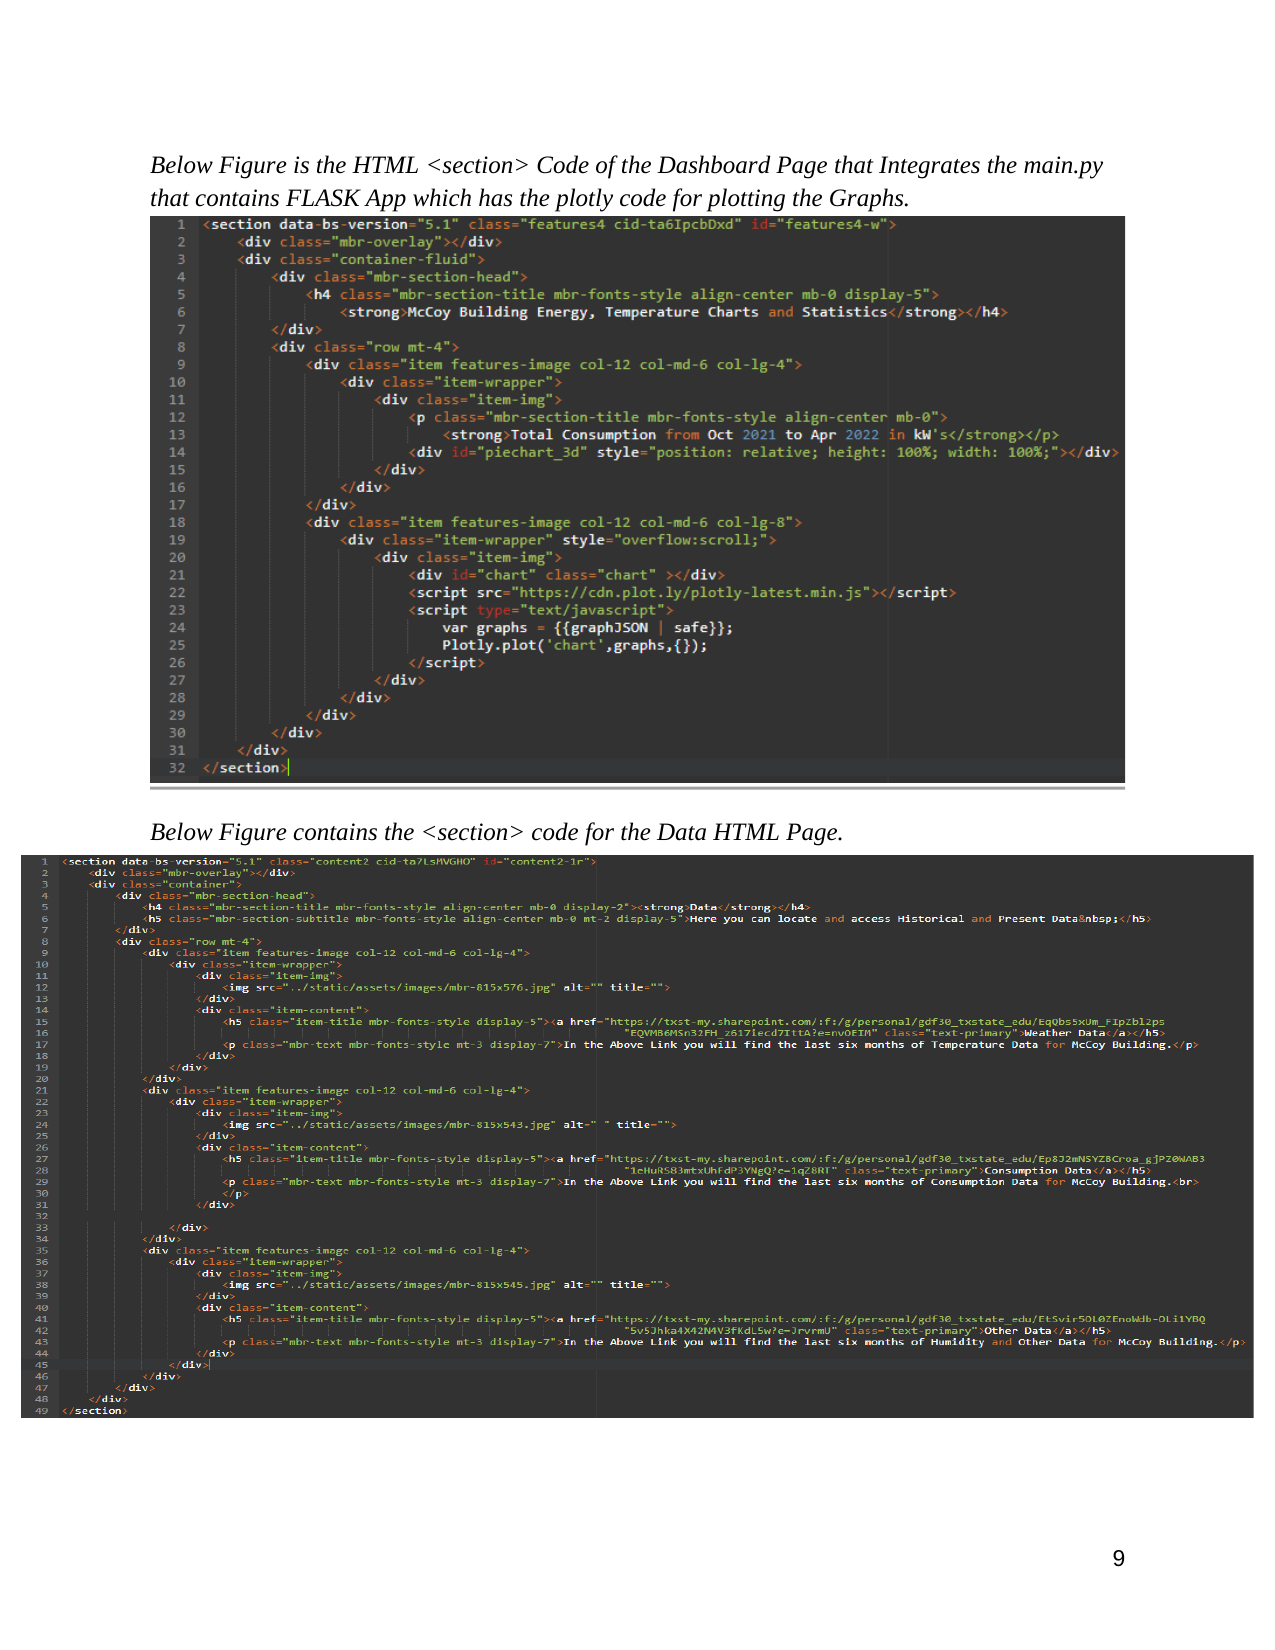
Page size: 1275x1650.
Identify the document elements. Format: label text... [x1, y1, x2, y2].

text Below Figure contains the <section> code for the Data HTML Page. [150, 817, 1125, 846]
picture [150, 216, 1125, 783]
text Below Figure is the HTML <section> Code of the Dashboard Page that Integrates the main.py that contains FLASK App which has the plotly code for plotting the Graphs. [150, 150, 1125, 212]
picture [21, 855, 1254, 1418]
